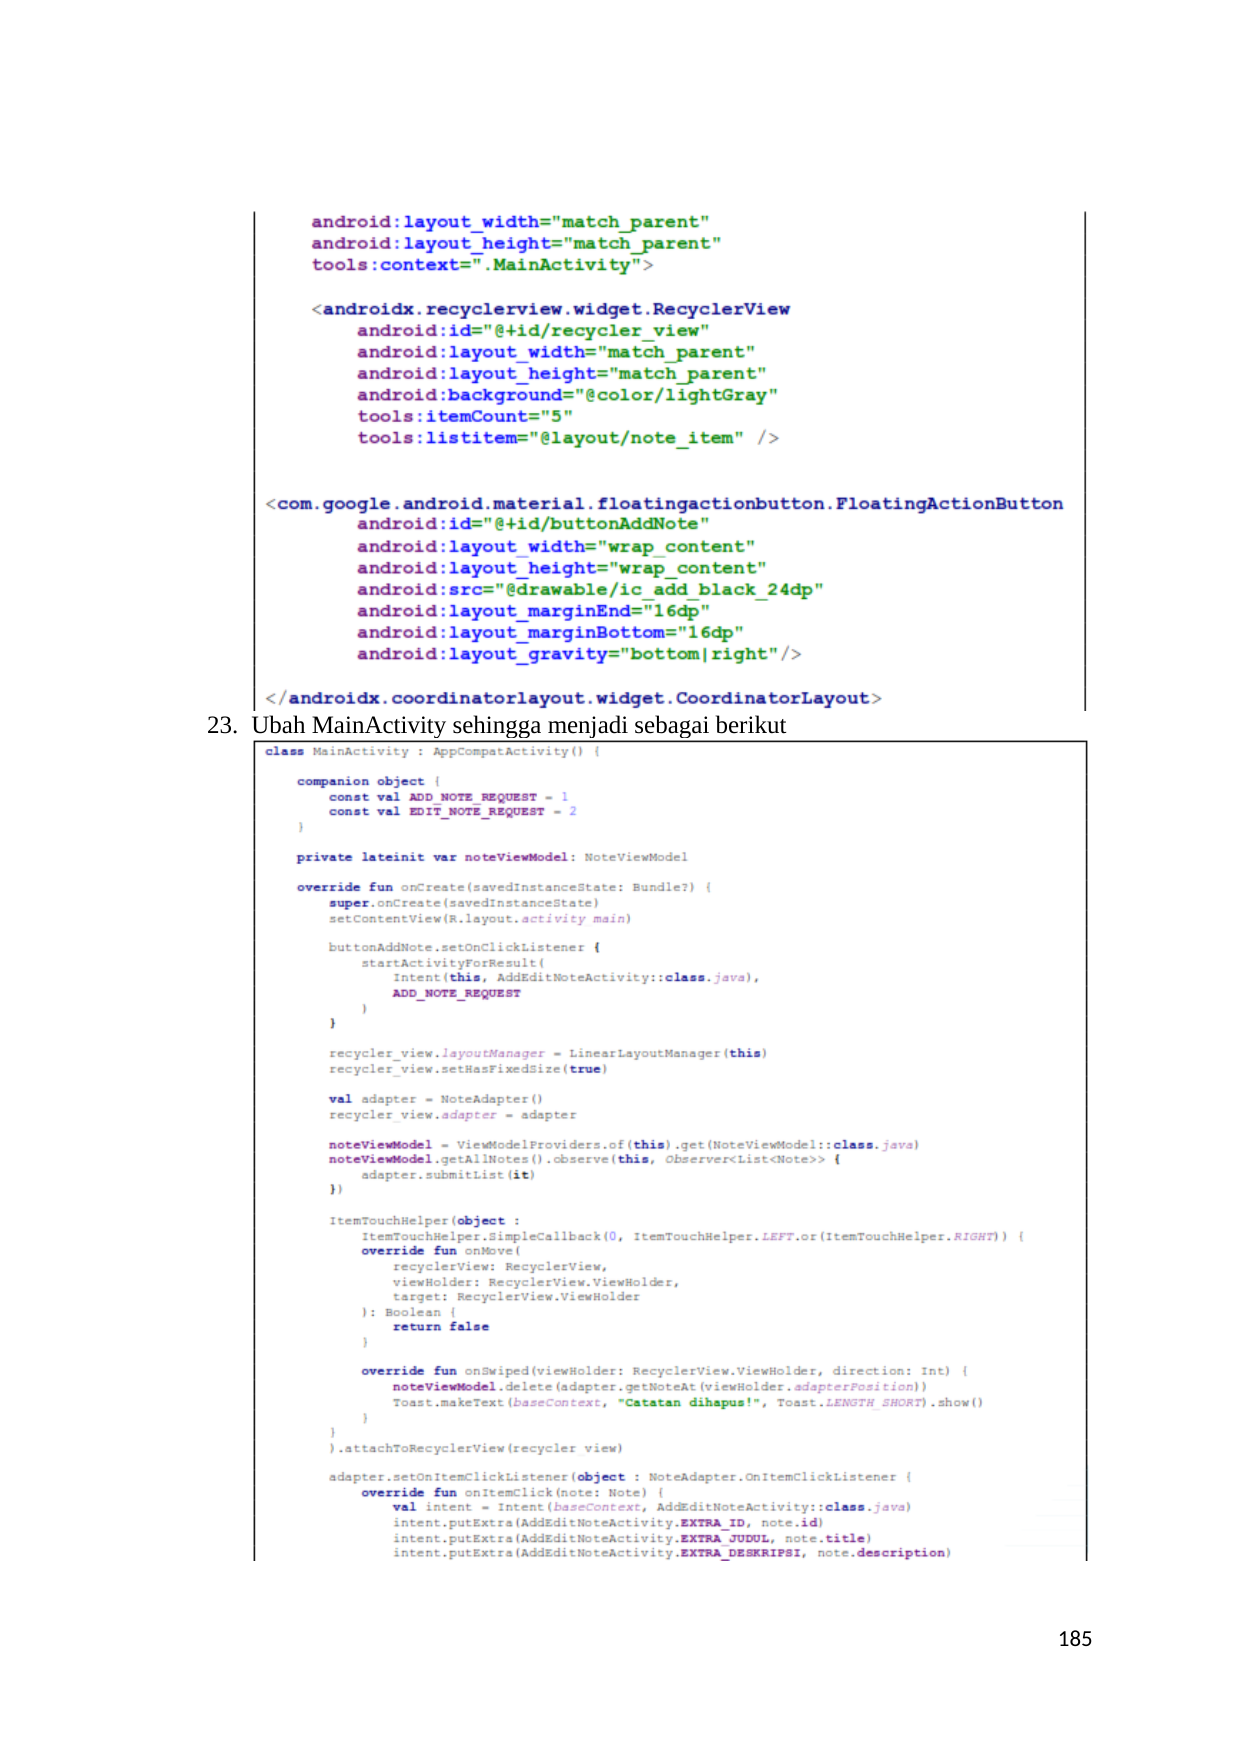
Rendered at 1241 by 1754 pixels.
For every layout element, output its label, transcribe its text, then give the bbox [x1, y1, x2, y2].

list Ubah MainActivity sehingga menjadi sebagai berikut [207, 710, 1092, 739]
picture [251, 738, 1089, 1561]
picture [251, 206, 1089, 711]
